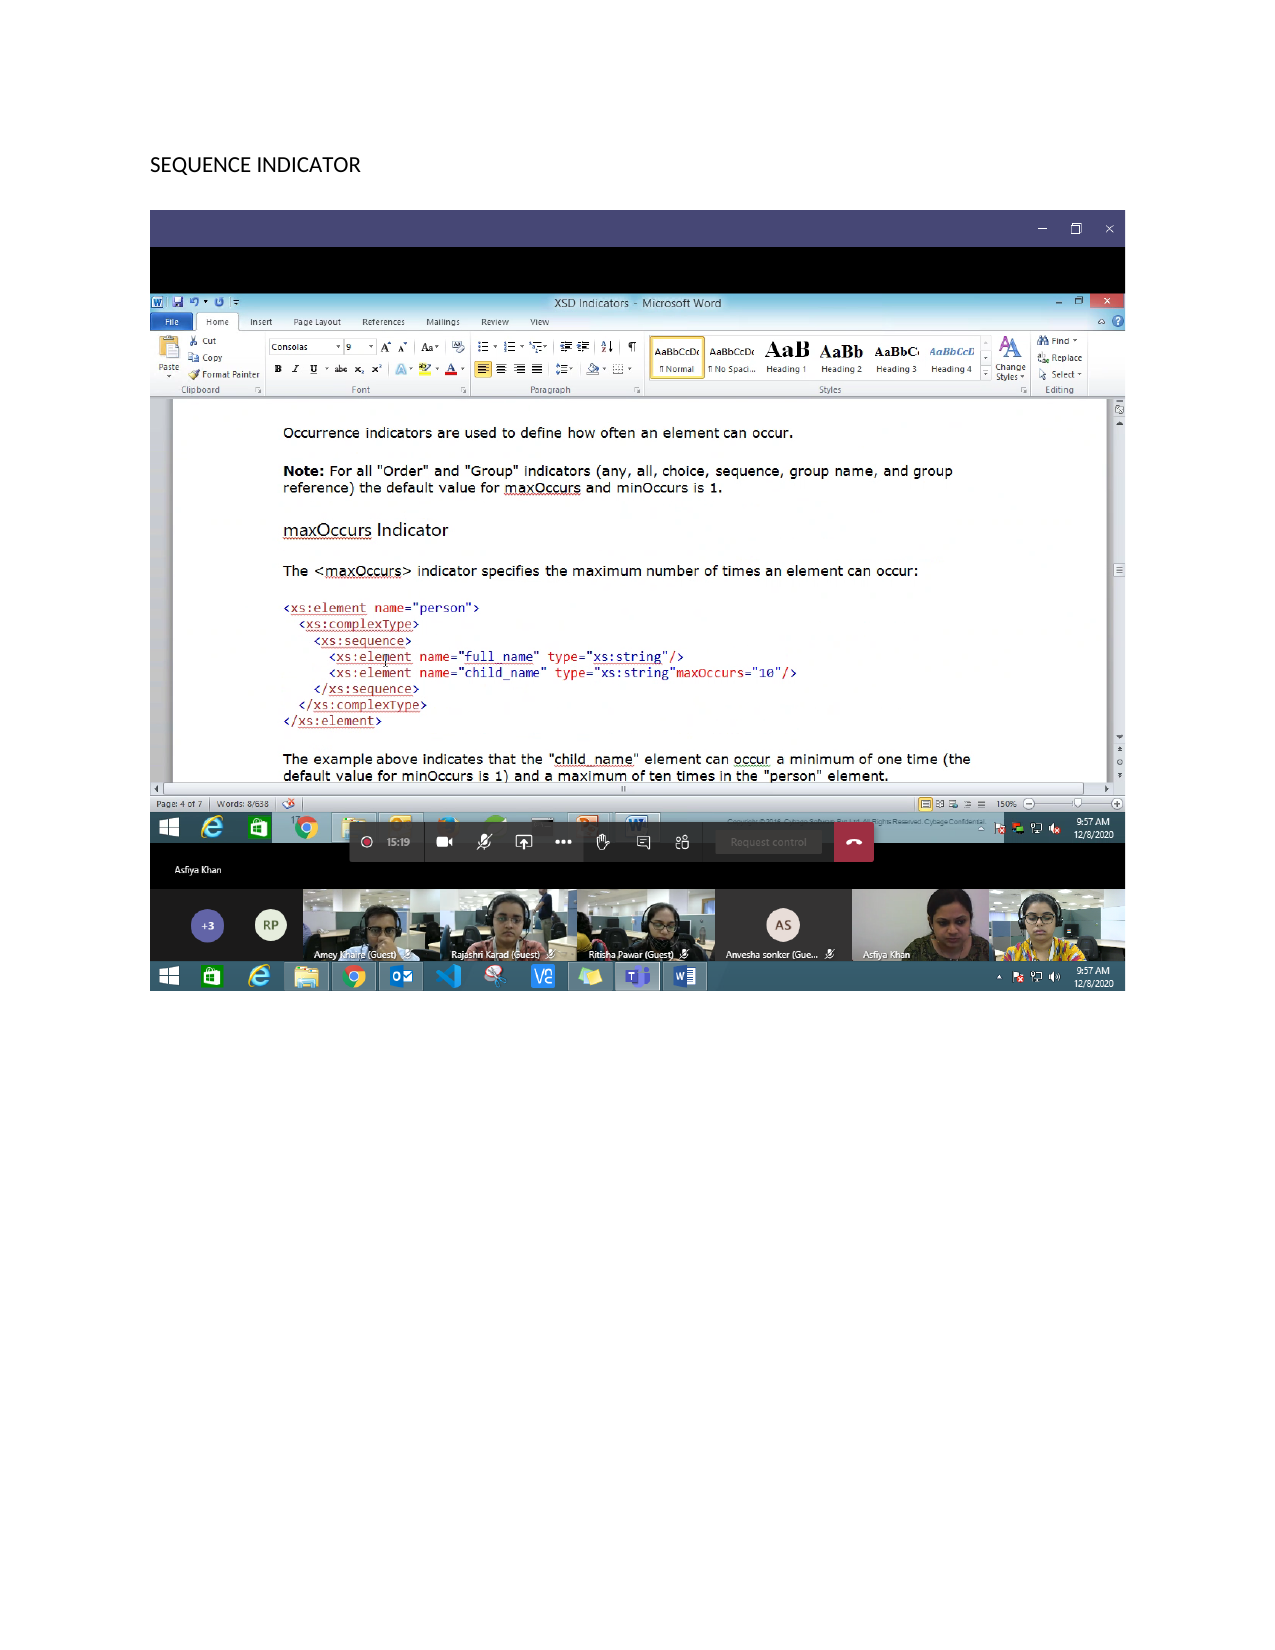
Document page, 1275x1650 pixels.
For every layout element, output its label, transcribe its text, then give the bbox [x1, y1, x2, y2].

picture [150, 210, 1125, 991]
text SEQUENCE INDICATOR [150, 150, 1125, 210]
